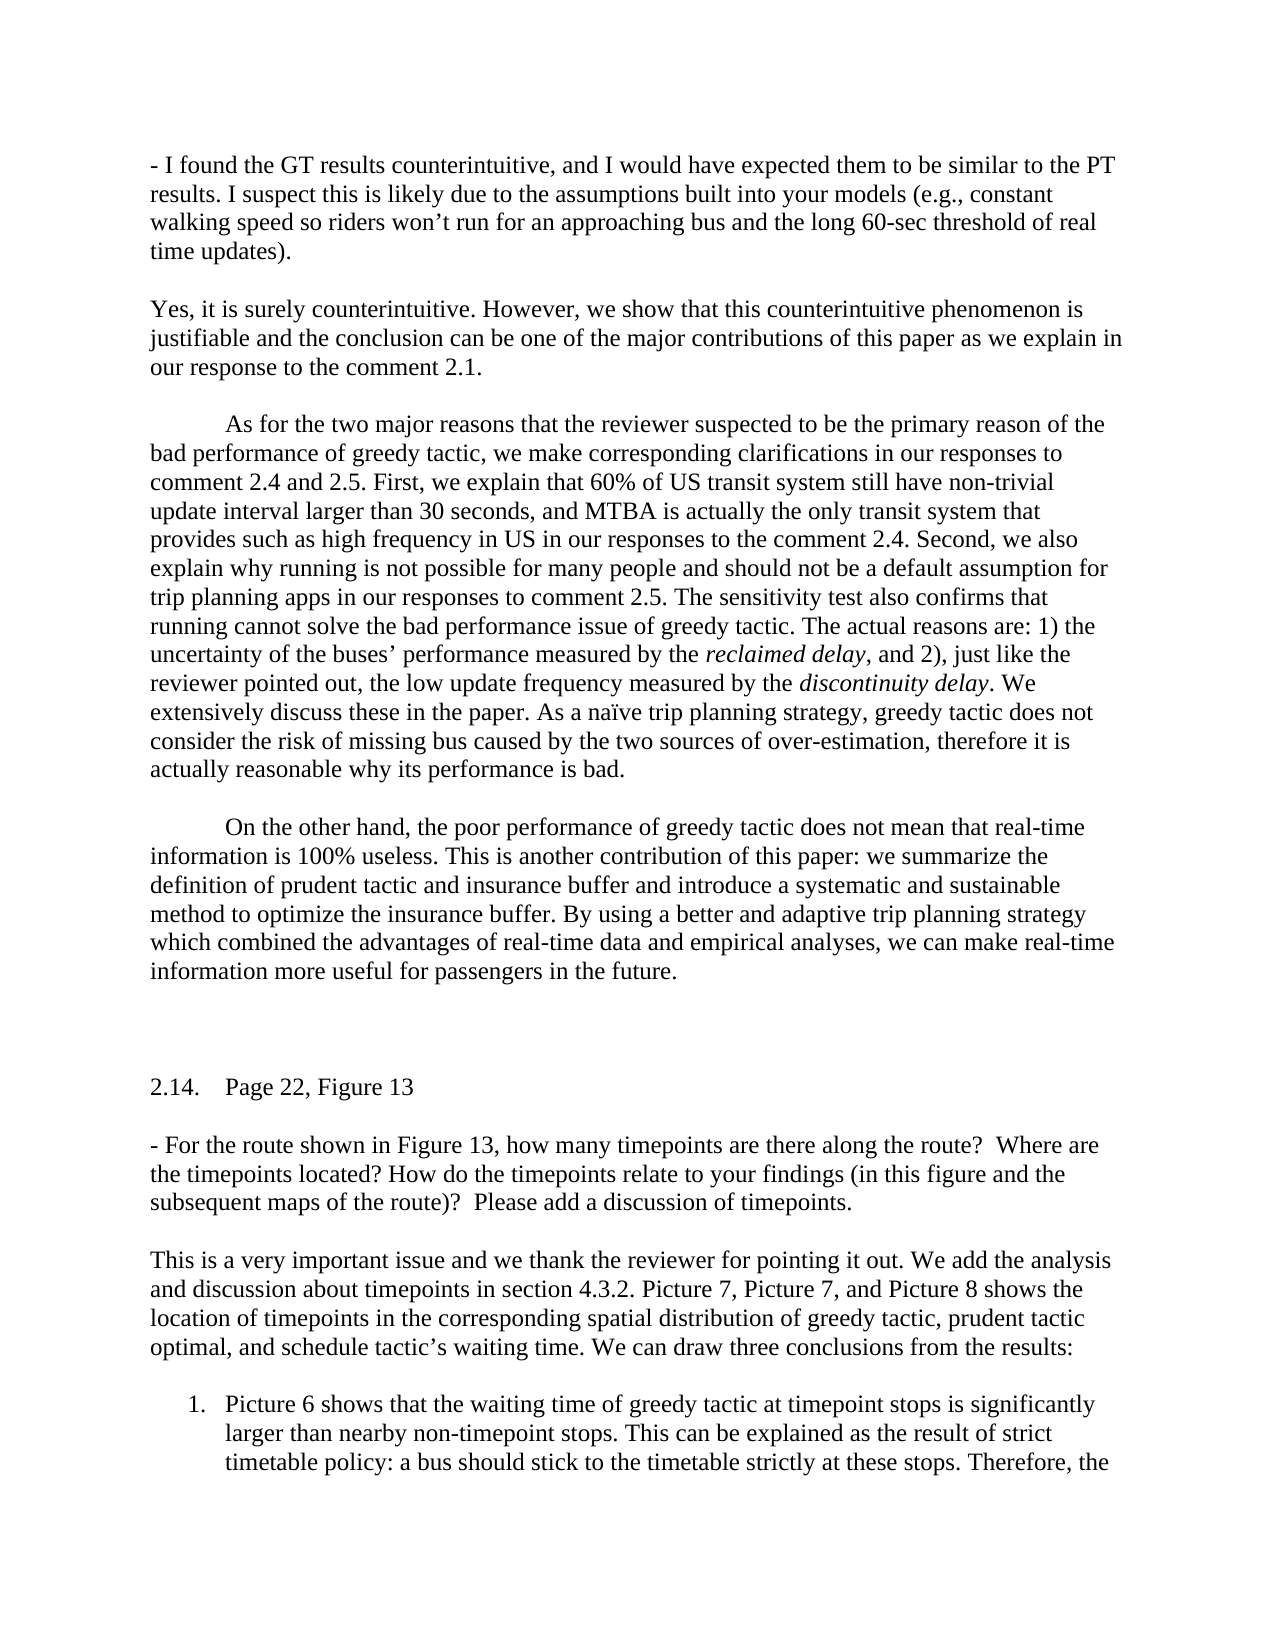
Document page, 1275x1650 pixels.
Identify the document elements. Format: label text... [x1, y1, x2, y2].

text This is a very important issue and we thank the reviewer for pointing it out. We add the analysis and discussion about timepoints in section 4.3.2. Picture 6, Picture 7, and Picture 8 shows the location of timepoints in the corresponding spatial distribution of greedy tactic, prudent tactic optimal, and schedule tactic’s waiting time. We can draw three conclusions from the results: [150, 1245, 1125, 1360]
text As for the two major reasons that the reviewer suspected to be the primary reason of the bad performance of greedy tactic, we make corresponding clarifications in our responses to comment 2.4 and 2.5. First, we explain that 60% of US transit system still have non-trivial update interval larger than 30 seconds, and MTBA is actually the only transit system that provides such as high frequency in US in our responses to the comment 2.4. Second, we also explain why running is not possible for many people and should not be a default assumption for trip planning apps in our responses to comment 2.5. The sensitivity test also confirms that running cannot solve the bad performance issue of greedy tactic. The actual reasons are: 1) the uncertainty of the buses’ performance measured by the reclaimed delay, and 2), just like the reviewer pointed out, the low update frequency measured by the discontinuity delay. We extensively discuss these in the paper. As a naïve trip planning strategy, greedy tactic does not consider the risk of missing bus caused by the two sources of over-estimation, therefore it is actually reasonable why its performance is bad. [150, 409, 1125, 783]
text Yes, it is surely counterintuitive. However, we show that this counterintuitive phenomenon is justifiable and the conclusion can be one of the major contributions of this paper as we explain in our response to the comment 2.1. [150, 294, 1125, 380]
list Page 22, Figure 13 [150, 1072, 1125, 1101]
text - For the route shown in Figure 13, how many timepoints are there along the route? Where are the timepoints located? How do the timepoints relate to your findings (in this figure and the subsequent maps of the route)? Please add a discussion of timepoints. [150, 1130, 1125, 1216]
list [187, 1389, 1125, 1476]
text - I found the GT results counterintuitive, and I would have expected them to be similar to the PT results. I suspect this is likely due to the assumptions built into your models (e.g., constant walking speed so riders won’t run for an approaching bus and the long 60-sec threshold of real time updates). [150, 150, 1125, 265]
text On the other hand, the poor performance of greedy tactic does not mean that real-time information is 100% useless. This is another contribution of this paper: we summarize the definition of prudent tactic and insurance buffer and introduce a systematic and sustainable method to optimize the insurance buffer. By using a better and adaptive trip planning strategy which combined the advantages of real-time data and empirical analyses, we can make real-time information more useful for passengers in the future. [150, 812, 1125, 985]
